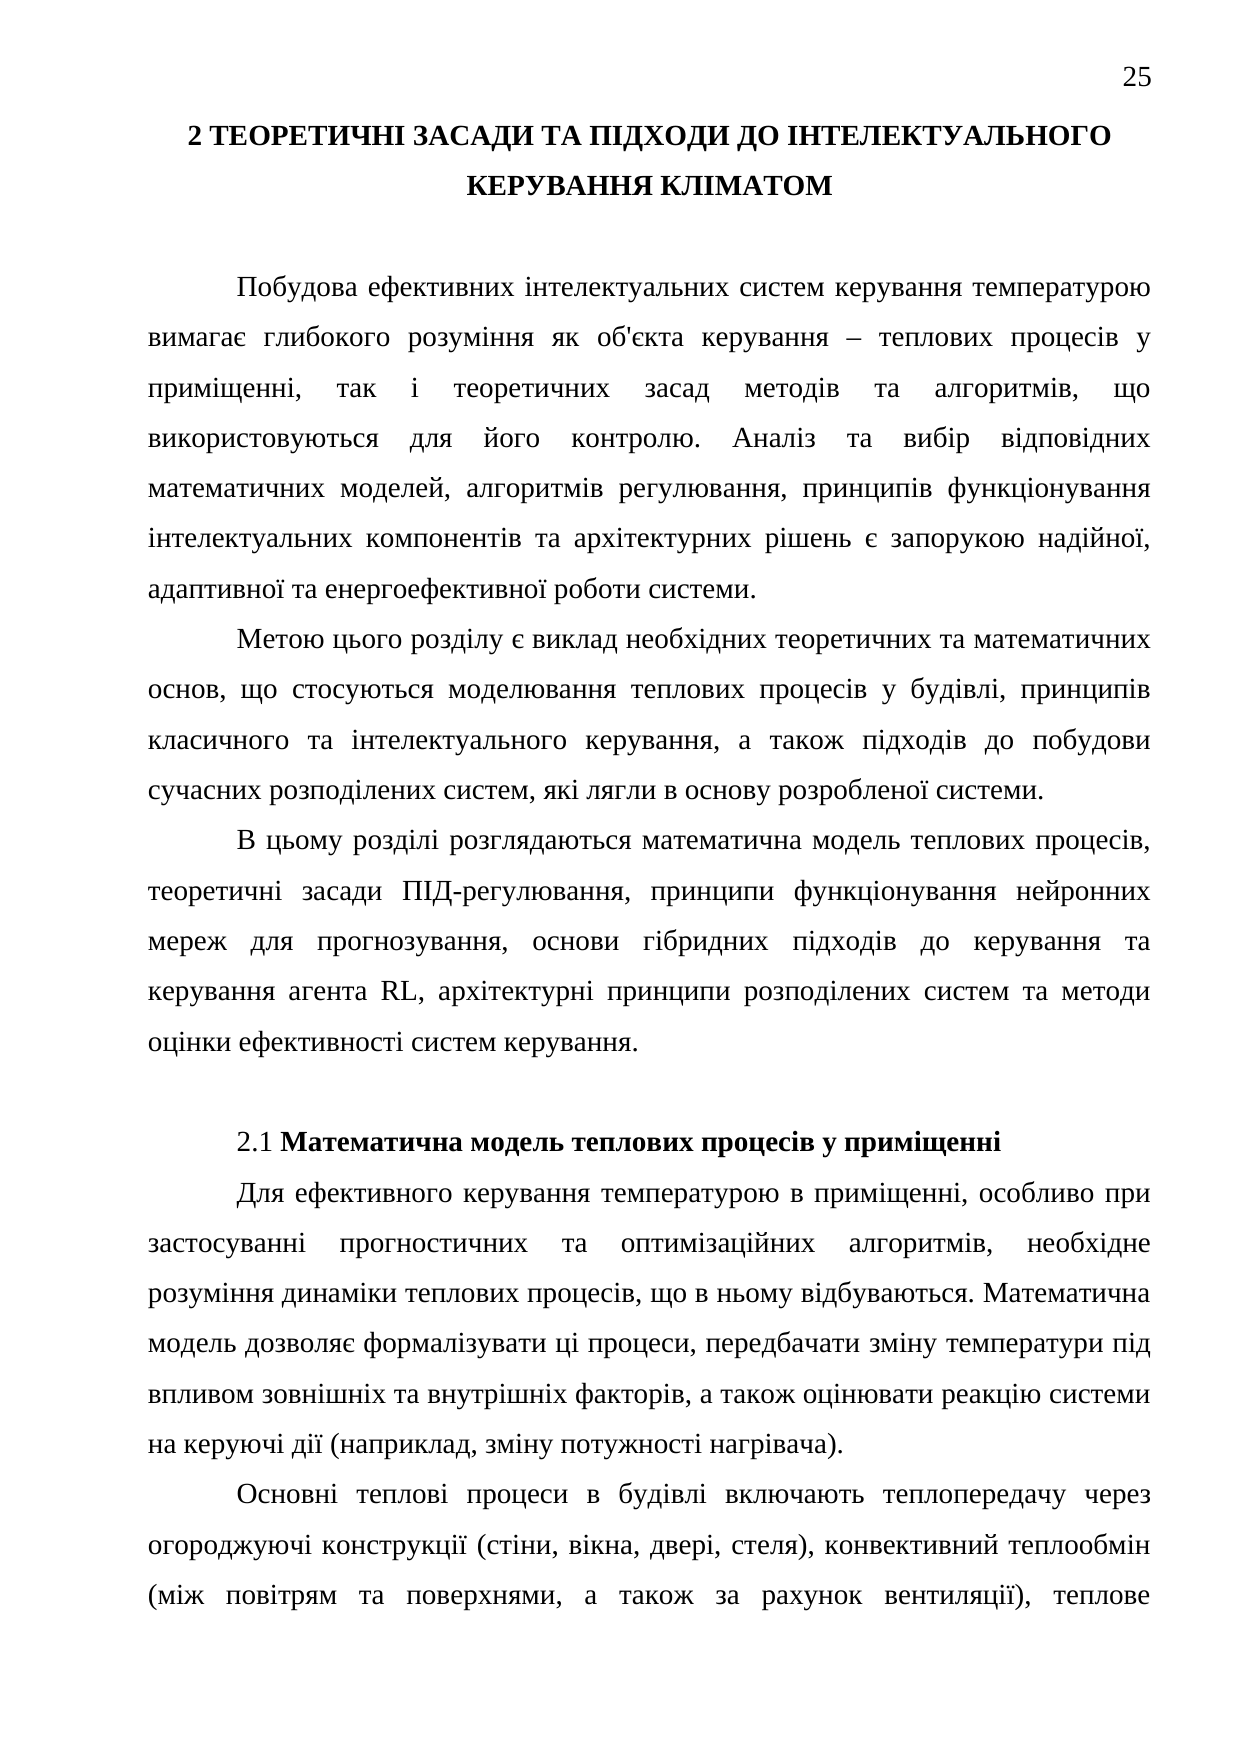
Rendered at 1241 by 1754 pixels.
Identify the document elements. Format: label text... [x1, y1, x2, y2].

text В цьому розділі розглядаються математична модель теплових процесів, теоретичні засади ПІД-регулювання, принципи функціонування нейронних мереж для прогнозування, основи гібридних підходів до керування та керування агента RL, архітектурні принципи розподілених систем та методи оцінки ефективності систем керування. [148, 822, 1152, 1057]
text Для ефективного керування температурою в приміщенні, особливо при застосуванні прогностичних та оптимізаційних алгоритмів, необхідне розуміння динаміки теплових процесів, що в ньому відбуваються. Математична модель дозволяє формалізувати ці процеси, передбачати зміну температури під впливом зовнішніх та внутрішніх факторів, а також оцінювати реакцію системи на керуючі дії (наприклад, зміну потужності нагрівача). [148, 1175, 1152, 1460]
text Побудова ефективних інтелектуальних систем керування температурою вимагає глибокого розуміння як об'єкта керування – теплових процесів у приміщенні, так і теоретичних засад методів та алгоритмів, що використовуються для його контролю. Аналіз та вибір відповідних математичних моделей, алгоритмів регулювання, принципів функціонування інтелектуальних компонентів та архітектурних рішень є запорукою надійної, адаптивної та енергоефективної роботи системи. [148, 269, 1152, 604]
subtitle Математична модель теплових процесів у приміщенні [148, 1124, 1152, 1158]
text Метою цього розділу є виклад необхідних теоретичних та математичних основ, що стосуються моделювання теплових процесів у будівлі, принципів класичного та інтелектуального керування, а також підходів до побудови сучасних розподілених систем, які лягли в основу розробленої системи. [148, 621, 1152, 806]
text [148, 1477, 1152, 1611]
subtitle Теоретичні засади та підходи до інтелектуального керування кліматом [148, 118, 1152, 202]
